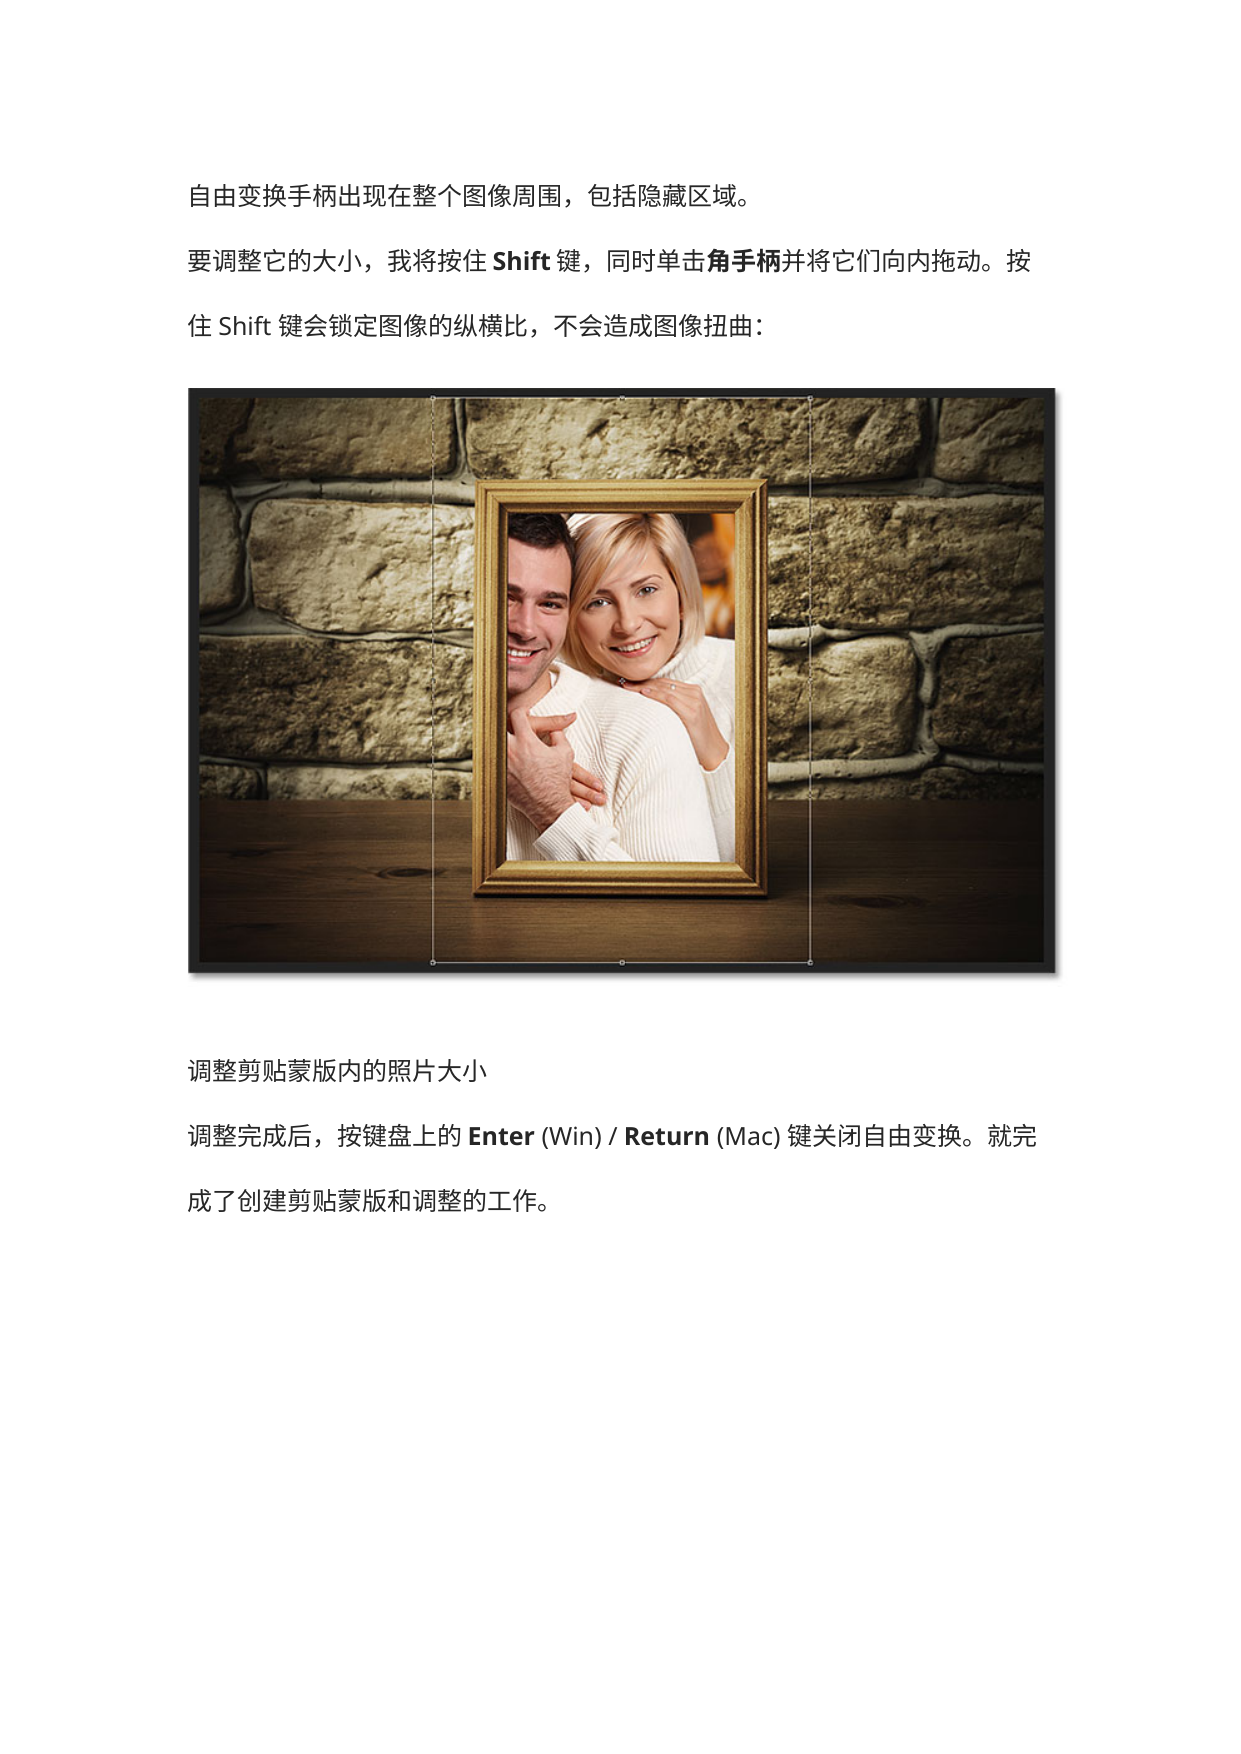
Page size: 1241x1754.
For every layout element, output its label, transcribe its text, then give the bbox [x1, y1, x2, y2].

text 调整剪贴蒙版内的照片大小 [187, 1037, 1053, 1102]
text 要调整它的大小，我将按住Shift键，同时单击角手柄并将它们向内拖动。按住 Shift 键会锁定图像的纵横比，不会造成图像扭曲： [187, 227, 1053, 357]
text 调整完成后，按键盘上的Enter (Win) / Return (Mac) 键关闭自由变换。就完成了创建剪贴蒙版和调整的工作。 [187, 1102, 1053, 1232]
text 自由变换手柄出现在整个图像周围，包括隐藏区域。 [187, 162, 1053, 227]
picture [187, 388, 1068, 987]
